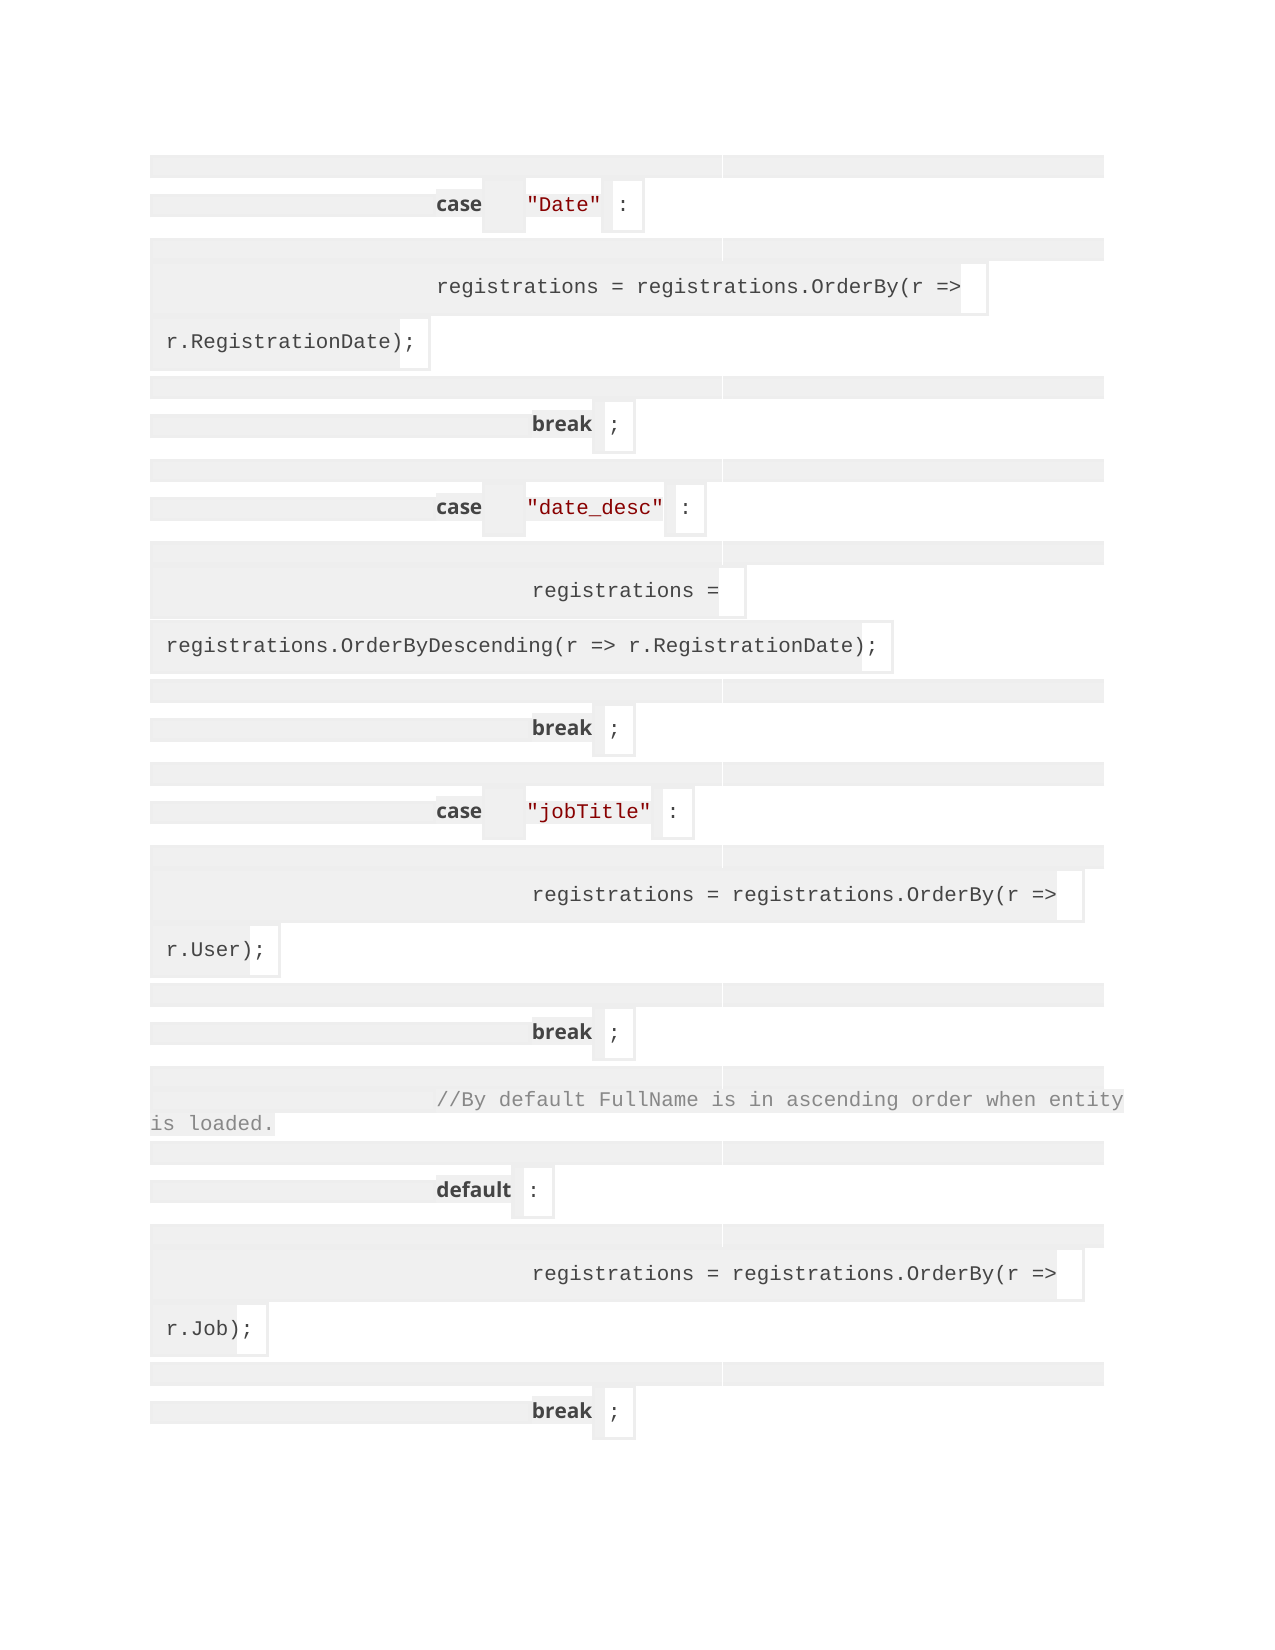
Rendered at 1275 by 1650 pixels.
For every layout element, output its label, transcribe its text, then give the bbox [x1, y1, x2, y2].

text //By default FullName is in ascending order when entity is loaded. [150, 1061, 1125, 1136]
text registrations = registrations.OrderBy(r => r.User); [150, 840, 1125, 978]
text default: [150, 1136, 1125, 1219]
text registrations = registrations.OrderBy(r => r.RegistrationDate); [150, 233, 1125, 371]
text break; [150, 1357, 1125, 1440]
text break; [150, 978, 1125, 1061]
text break; [150, 674, 1125, 757]
text registrations = registrations.OrderByDescending(r => r.RegistrationDate); [150, 537, 1125, 674]
text case "date_desc": [150, 454, 1125, 537]
text case "jobTitle": [150, 757, 1125, 840]
text break; [150, 371, 1125, 454]
text case "Date": [150, 150, 1125, 233]
text registrations = registrations.OrderBy(r => r.Job); [150, 1219, 1125, 1357]
